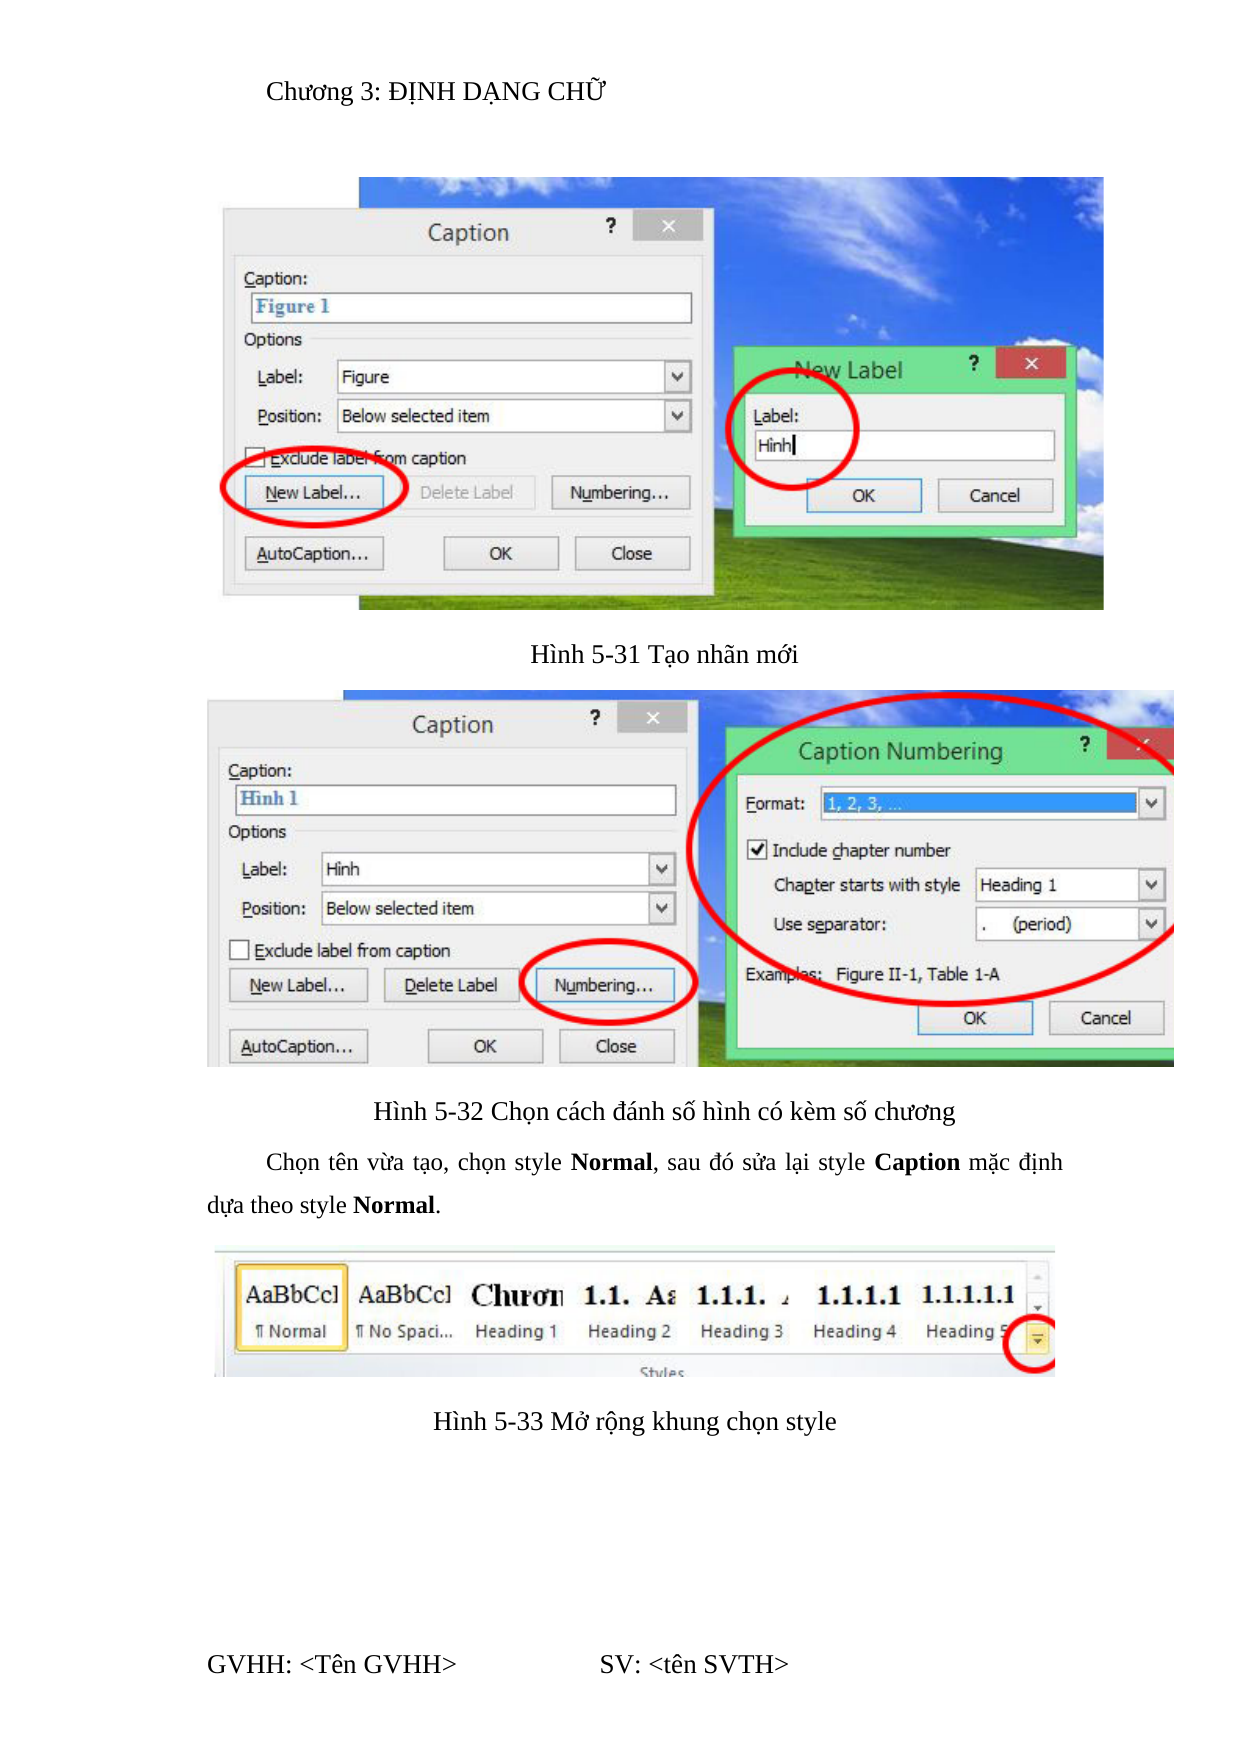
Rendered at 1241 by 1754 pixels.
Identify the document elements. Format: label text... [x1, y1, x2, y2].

picture [214, 1245, 1056, 1377]
picture [206, 690, 1174, 1067]
picture [206, 177, 1104, 610]
text Chọn tên vừa tạo, chọn style Normal, sau đó sửa lại style Caption mặc định dựa theo style Normal. [207, 1147, 1063, 1218]
